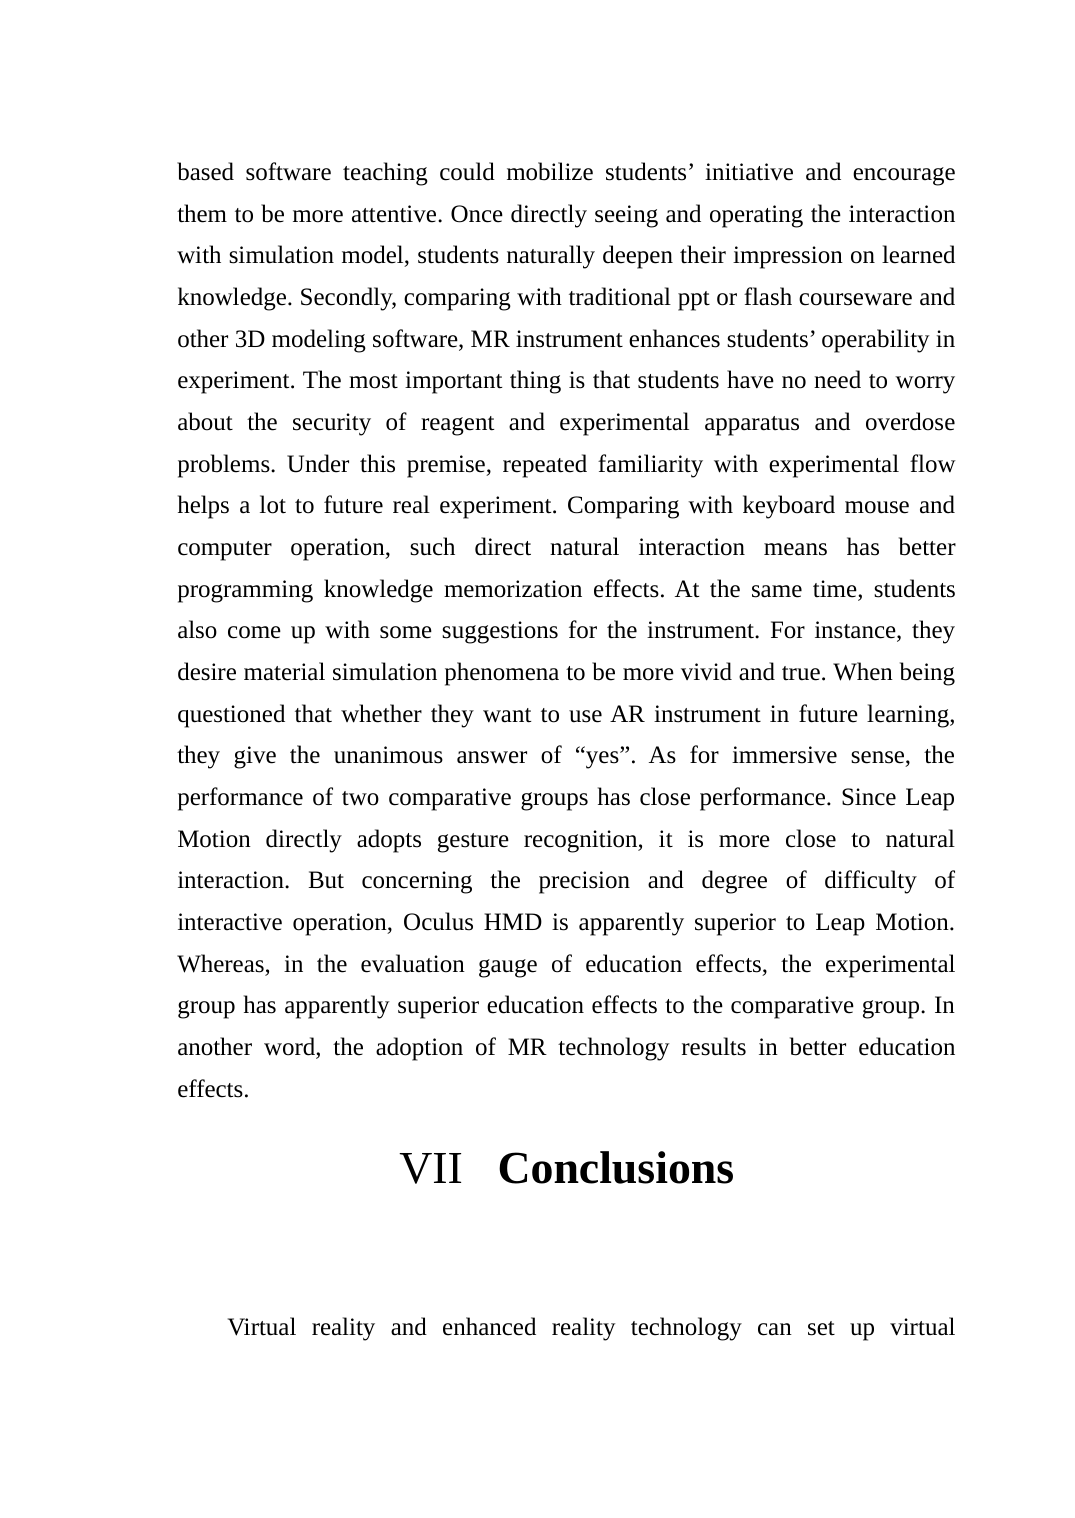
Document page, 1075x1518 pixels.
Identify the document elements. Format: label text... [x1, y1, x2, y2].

text Conclusions [177, 1141, 956, 1193]
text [177, 147, 956, 1105]
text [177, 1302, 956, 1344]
